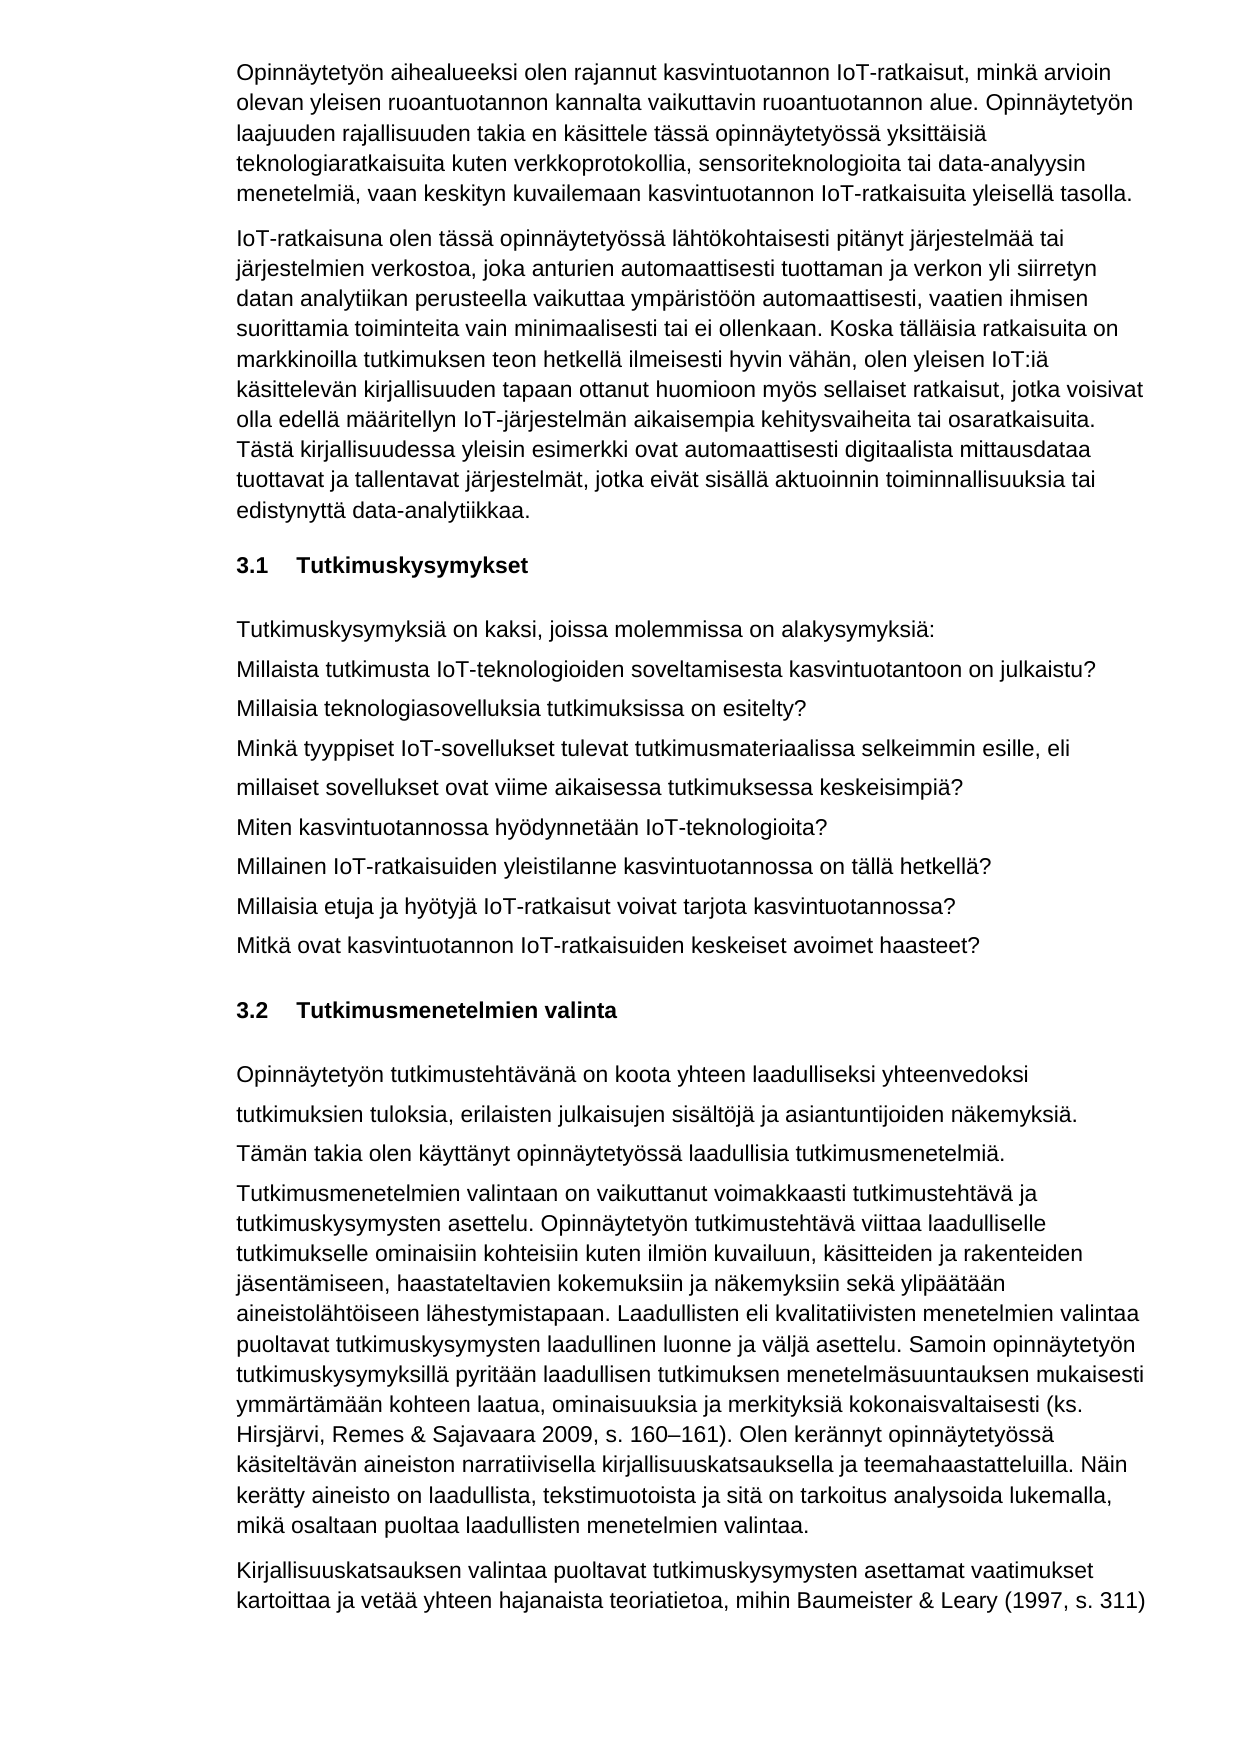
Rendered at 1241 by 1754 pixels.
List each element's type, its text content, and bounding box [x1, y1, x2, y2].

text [236, 1557, 1152, 1613]
text IoT-ratkaisuna olen tässä opinnäytetyössä lähtökohtaisesti pitänyt järjestelmää tai järjestelmien verkostoa, joka anturien automaattisesti tuottaman ja verkon yli siirretyn datan analytiikan perusteella vaikuttaa ympäristöön automaattisesti, vaatien ihmisen suorittamia toiminteita vain minimaalisesti tai ei ollenkaan. Koska tälläisia ratkaisuita on markkinoilla tutkimuksen teon hetkellä ilmeisesti hyvin vähän, olen yleisen IoT:iä käsittelevän kirjallisuuden tapaan ottanut huomioon myös sellaiset ratkaisut, jotka voisivat olla edellä määritellyn IoT-järjestelmän aikaisempia kehitysvaiheita tai osaratkaisuita. Tästä kirjallisuudessa yleisin esimerkki ovat automaattisesti digitaalista mittausdataa tuottavat ja tallentavat järjestelmät, jotka eivät sisällä aktuoinnin toiminnallisuuksia tai edistynyttä data-analytiikkaa. [236, 225, 1152, 523]
text Opinnäytetyön aihealueeksi olen rajannut kasvintuotannon IoT-ratkaisut, minkä arvioin olevan yleisen ruoantuotannon kannalta vaikuttavin ruoantuotannon alue. Opinnäytetyön laajuuden rajallisuuden takia en käsittele tässä opinnäytetyössä yksittäisiä teknologiaratkaisuita kuten verkkoprotokollia, sensoriteknologioita tai data-analyysin menetelmiä, vaan keskityn kuvailemaan kasvintuotannon IoT-ratkaisuita yleisellä tasolla. [236, 59, 1152, 206]
subtitle Tutkimuskysymykset [236, 552, 1152, 578]
text Tutkimusmenetelmien valintaan on vaikuttanut voimakkaasti tutkimustehtävä ja tutkimuskysymysten asettelu. Opinnäytetyön tutkimustehtävä viittaa laadulliselle tutkimukselle ominaisiin kohteisiin kuten ilmiön kuvailuun, käsitteiden ja rakenteiden jäsentämiseen, haastateltavien kokemuksiin ja näkemyksiin sekä ylipäätään aineistolähtöiseen lähestymistapaan. Laadullisten eli kvalitatiivisten menetelmien valintaa puoltavat tutkimuskysymysten laadullinen luonne ja väljä asettelu. Samoin opinnäytetyön tutkimuskysymyksillä pyritään laadullisen tutkimuksen menetelmäsuuntauksen mukaisesti ymmärtämään kohteen laatua, ominaisuuksia ja merkityksiä kokonaisvaltaisesti (ks. Hirsjärvi, Remes & Sajavaara 2009, s. 160–161). Olen kerännyt opinnäytetyössä käsiteltävän aineiston narratiivisella kirjallisuuskatsauksella ja teemahaastatteluilla. Näin kerätty aineisto on laadullista, tekstimuotoista ja sitä on tarkoitus analysoida lukemalla, mikä osaltaan puoltaa laadullisten menetelmien valintaa. [236, 1179, 1152, 1538]
subtitle Tutkimusmenetelmien valinta [236, 997, 1152, 1023]
